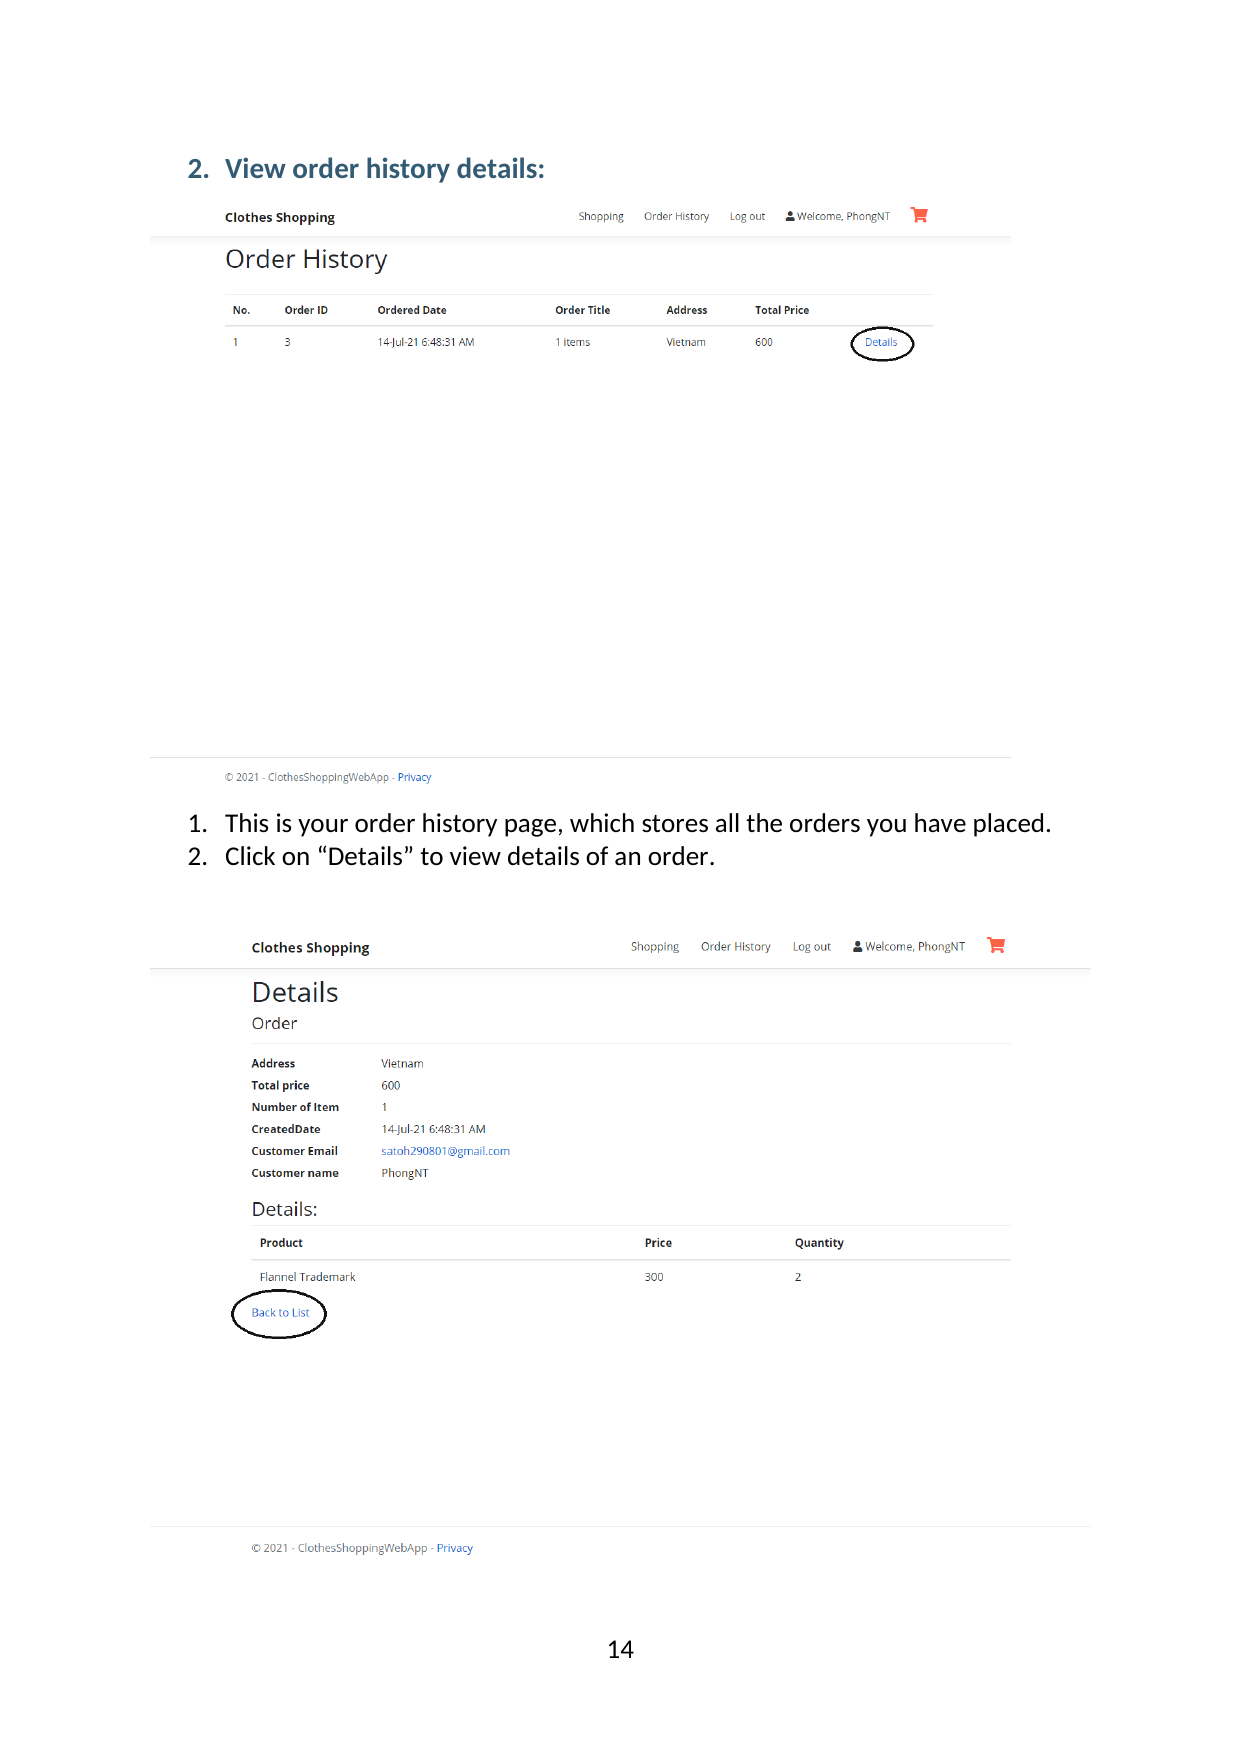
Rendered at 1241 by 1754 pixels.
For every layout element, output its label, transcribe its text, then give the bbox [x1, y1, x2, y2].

list This is your order history page, which stores all the orders you have placed. [187, 806, 1090, 839]
list Click on “Details” to view details of an order. [187, 839, 1090, 872]
picture [150, 930, 1091, 1566]
picture [150, 198, 1011, 794]
subtitle View order history details: [187, 150, 1090, 186]
